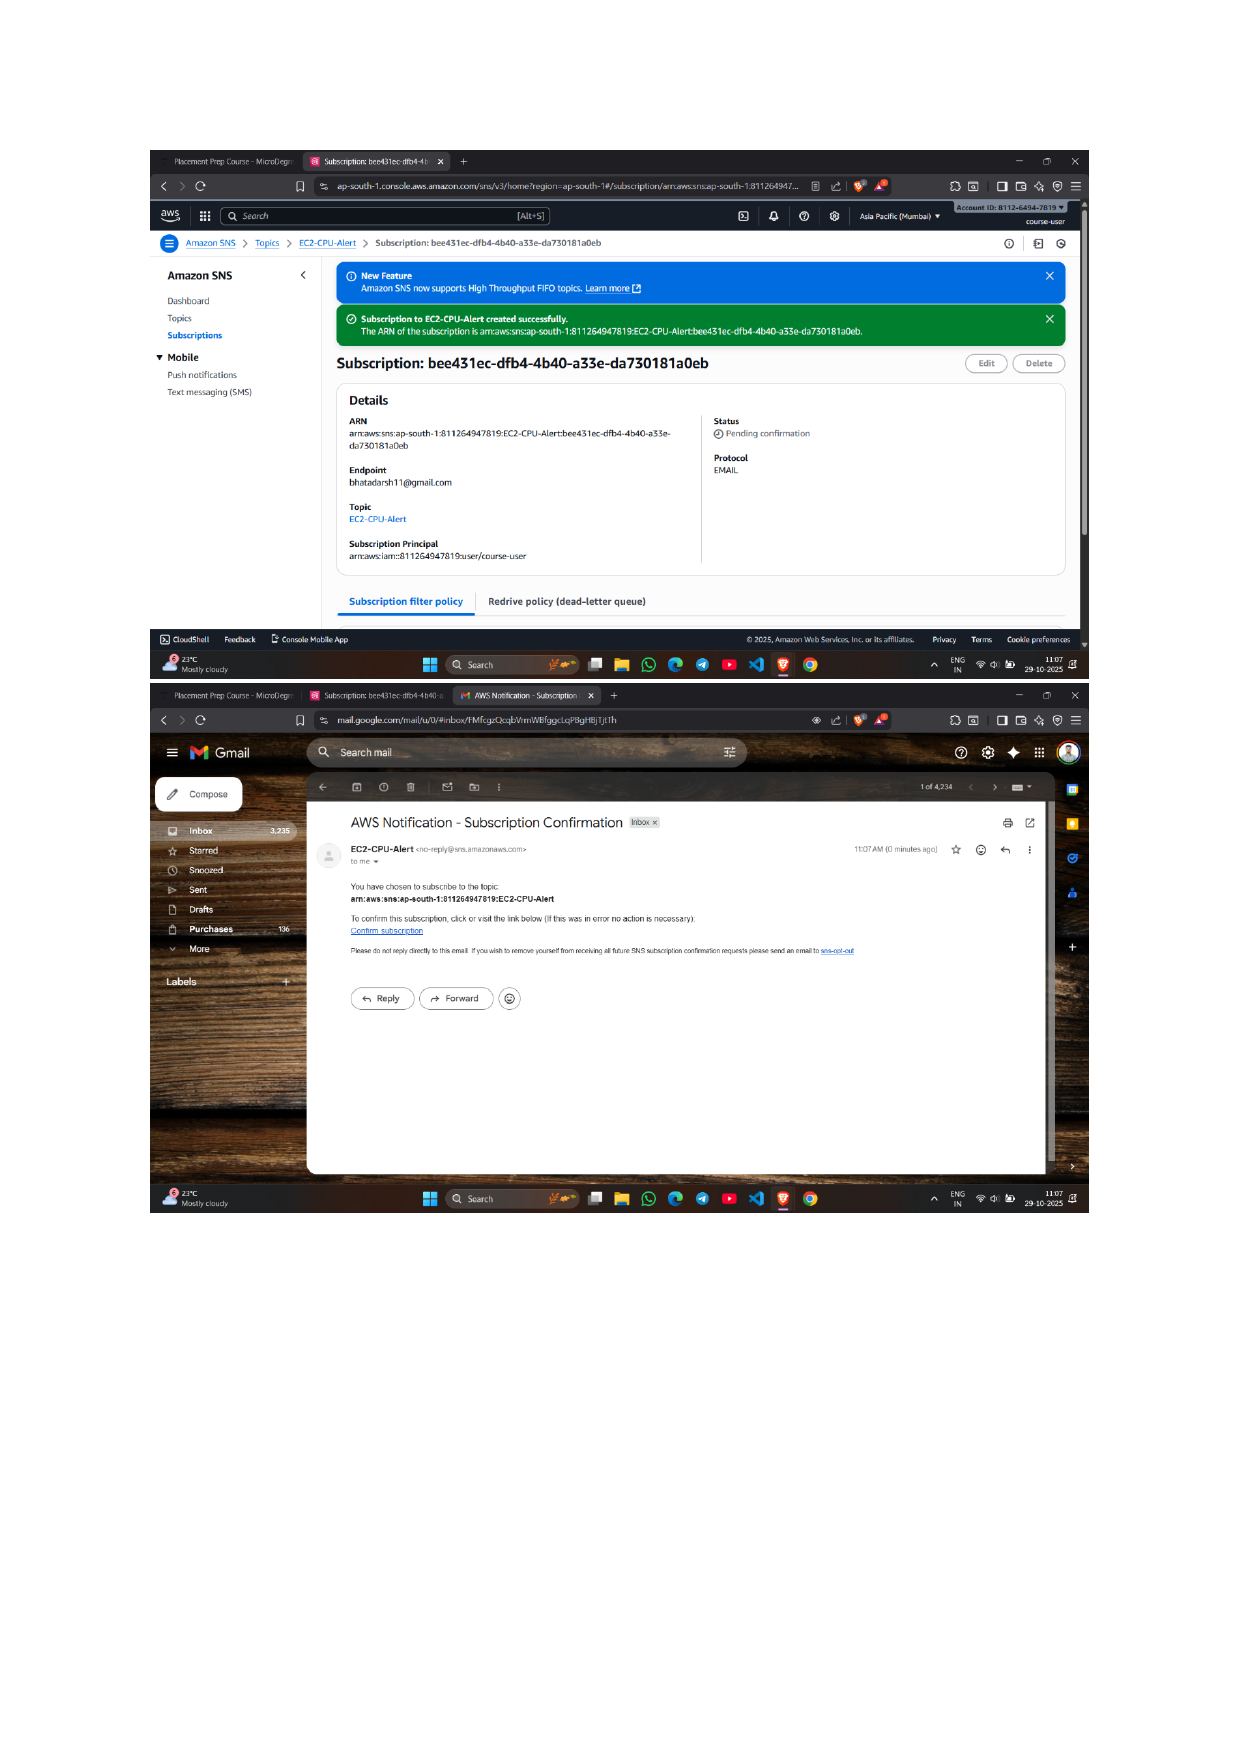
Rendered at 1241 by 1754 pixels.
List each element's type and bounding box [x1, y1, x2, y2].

picture [150, 150, 1089, 679]
picture [150, 683, 1089, 1213]
